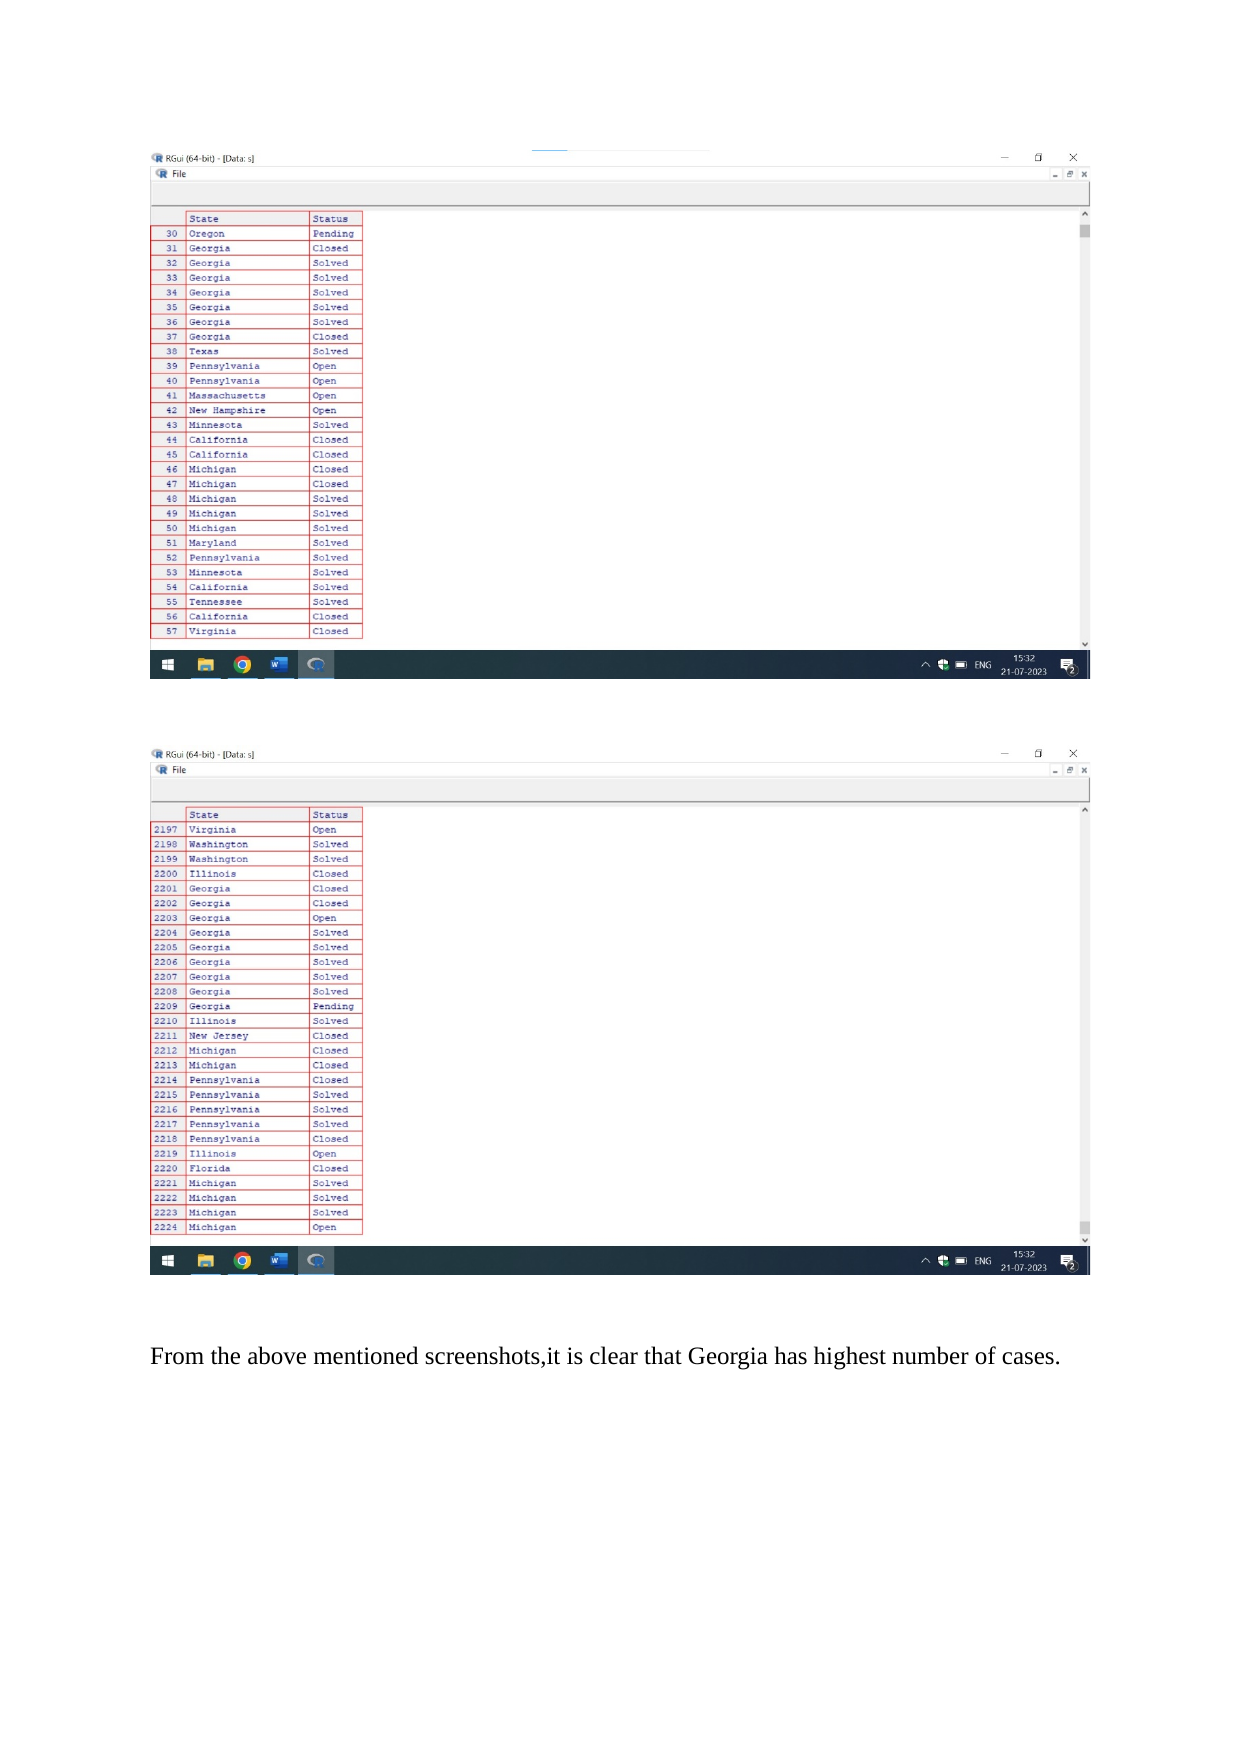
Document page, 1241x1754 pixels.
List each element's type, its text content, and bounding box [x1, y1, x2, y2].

text From the above mentioned screenshots,it is clear that Georgia has highest number of cases. [150, 1341, 1090, 1369]
picture [150, 150, 1091, 679]
picture [150, 745, 1091, 1275]
